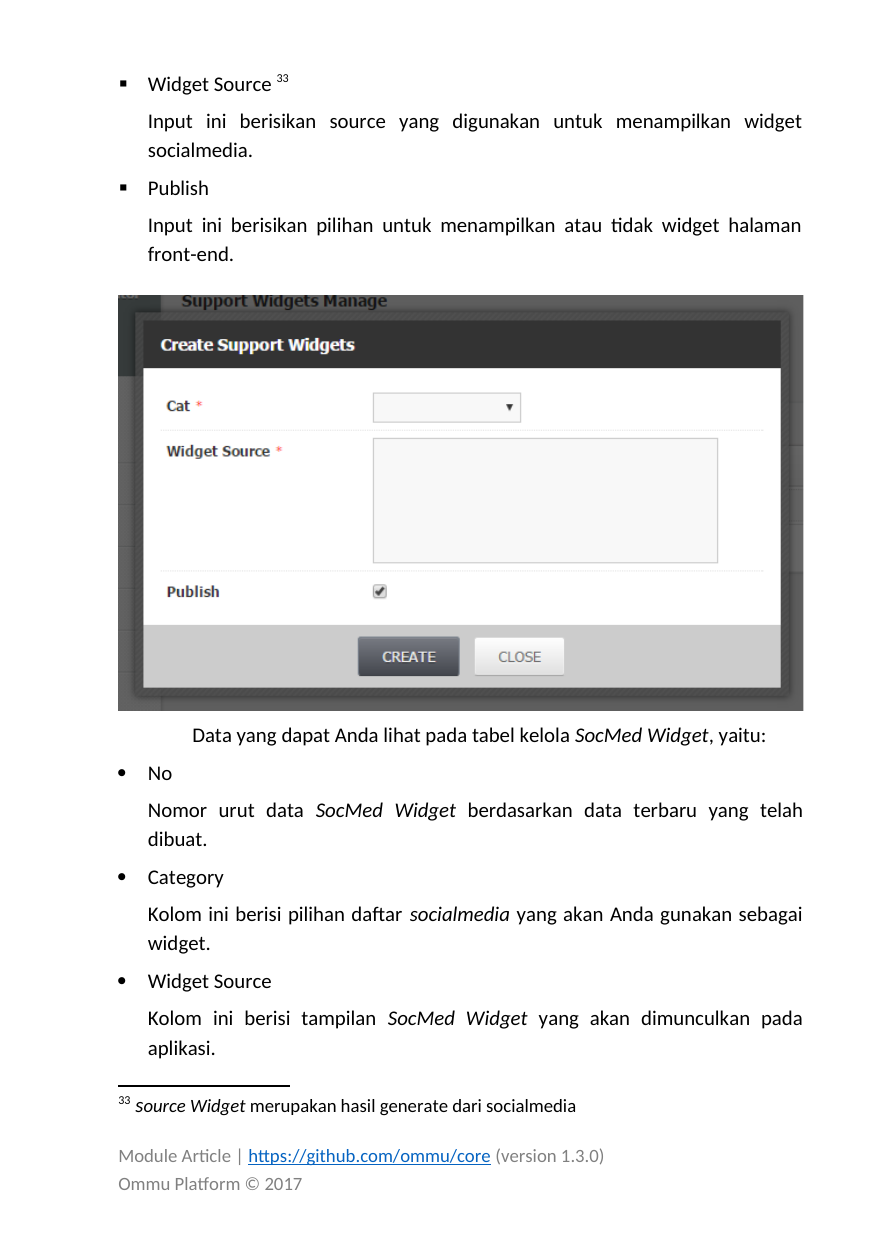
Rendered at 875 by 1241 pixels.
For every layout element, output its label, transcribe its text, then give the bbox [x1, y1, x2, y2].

list Category [118, 864, 803, 889]
list Widget Source [118, 71, 803, 96]
text Data yang dapat Anda lihat pada tabel kelola SocMed Widget, yaitu: [118, 722, 803, 748]
list Input ini berisikan pilihan untuk menampilkan atau tidak widget halaman front-end. [148, 212, 803, 267]
list Nomor urut data SocMed Widget berdasarkan data terbaru yang telah dibuat. [148, 797, 803, 852]
list Kolom ini berisi pilihan daftar socialmedia yang akan Anda gunakan sebagai widget. [148, 901, 803, 956]
list Kolom ini berisi tampilan SocMed Widget yang akan dimunculkan pada aplikasi. [148, 1006, 803, 1060]
list Publish [118, 175, 803, 200]
list Widget Source [118, 968, 803, 993]
list Input ini berisikan source yang digunakan untuk menampilkan widget socialmedia. [148, 108, 803, 163]
picture [118, 295, 804, 711]
list No [118, 760, 803, 785]
